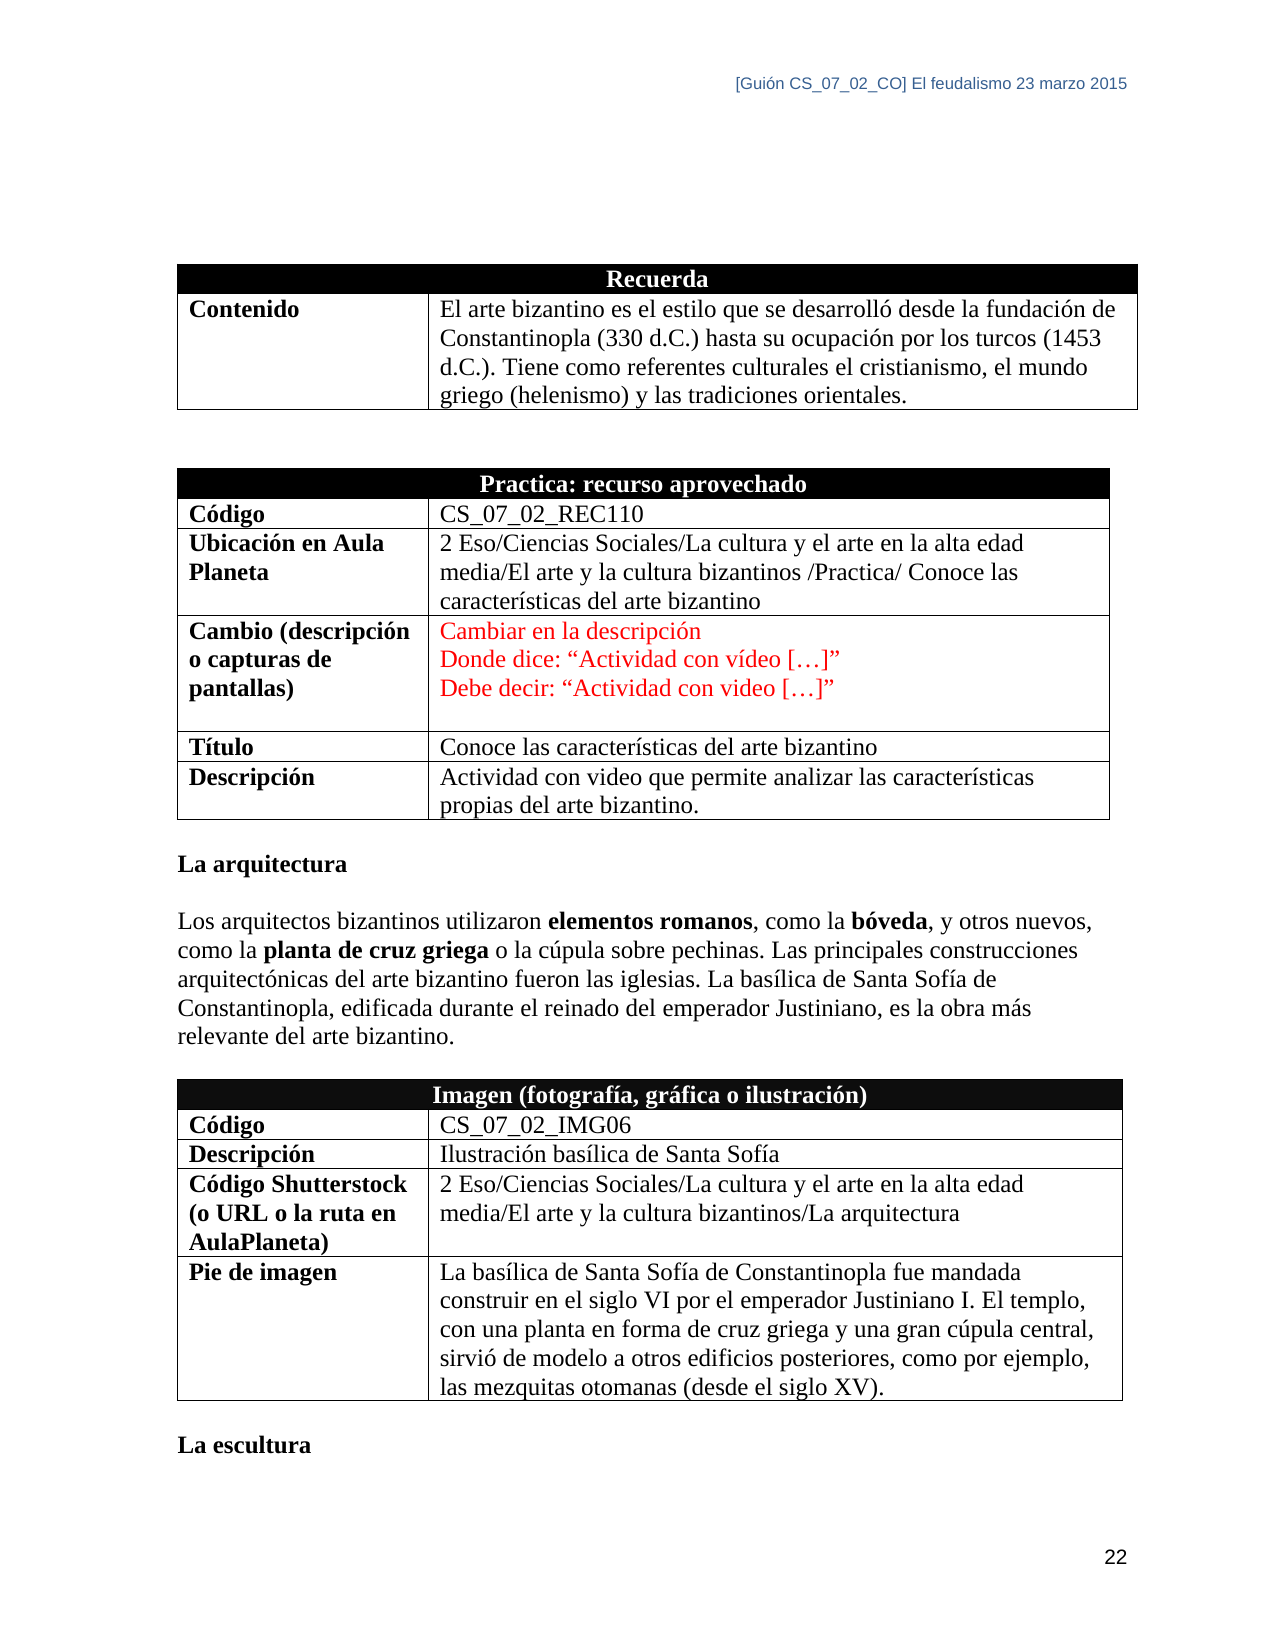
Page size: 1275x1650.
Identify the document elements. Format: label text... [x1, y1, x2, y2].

text Los arquitectos bizantinos utilizaron elementos romanos, como la bóveda, y otros nuevos, como la planta de cruz griega o la cúpula sobre pechinas. Las principales construcciones arquitectónicas del arte bizantino fueron las iglesias. La basílica de Santa Sofía de Constantinopla, edificada durante el reinado del emperador Justiniano, es la obra más relevante del arte bizantino. [177, 906, 1127, 1050]
table_cell Ubicación en Aula Planeta [178, 529, 428, 615]
text La arquitectura [177, 849, 1127, 878]
table_cell Código [178, 1110, 428, 1138]
table_cell Cambiar en la descripción Donde dice: “Actividad con vídeo […]” Debe decir: “Actividad con video […]” [429, 616, 1109, 731]
table_header Recuerda [178, 265, 1137, 293]
text La escultura [177, 1430, 1127, 1459]
table_cell CS_07_02_IMG06 [429, 1110, 1122, 1138]
table_cell 2 Eso/Ciencias Sociales/La cultura y el arte en la alta edad media/El arte y la cultura bizantinos /Practica/ Conoce las características del arte bizantino [429, 529, 1109, 615]
table_cell Título [178, 732, 428, 761]
table_cell Conoce las características del arte bizantino [429, 732, 1109, 761]
table_cell Descripción [178, 1140, 428, 1168]
table_cell CS_07_02_REC110 [429, 499, 1109, 527]
table_header Practica: recurso aprovechado [178, 469, 1109, 498]
table_cell El arte bizantino es el estilo que se desarrolló desde la fundación de Constantinopla (330 d.C.) hasta su ocupación por los turcos (1453 d.C.). Tiene como referentes culturales el cristianismo, el mundo griego (helenismo) y las tradiciones orientales. [429, 294, 1137, 409]
table_cell Descripción [178, 762, 428, 819]
table_cell La basílica de Santa Sofía de Constantinopla fue mandada construir en el siglo VI por el emperador Justiniano I. El templo, con una planta en forma de cruz griega y una gran cúpula central, sirvió de modelo a otros edificios posteriores, como por ejemplo, las mezquitas otomanas (desde el siglo XV). [429, 1257, 1122, 1400]
table_cell Pie de imagen [178, 1257, 428, 1400]
table_cell Ilustración basílica de Santa Sofía [429, 1140, 1122, 1168]
table_cell Código [178, 499, 428, 527]
table_cell Contenido [178, 294, 428, 409]
table_cell Cambio (descripción o capturas de pantallas) [178, 616, 428, 731]
table_header Imagen (fotografía, gráfica o ilustración) [178, 1080, 1122, 1109]
table_cell Actividad con video que permite analizar las características propias del arte bizantino. [429, 762, 1109, 819]
table_cell 2 Eso/Ciencias Sociales/La cultura y el arte en la alta edad media/El arte y la cultura bizantinos/La arquitectura [429, 1169, 1122, 1256]
table_cell Código Shutterstock (o URL o la ruta en AulaPlaneta) [178, 1169, 428, 1256]
